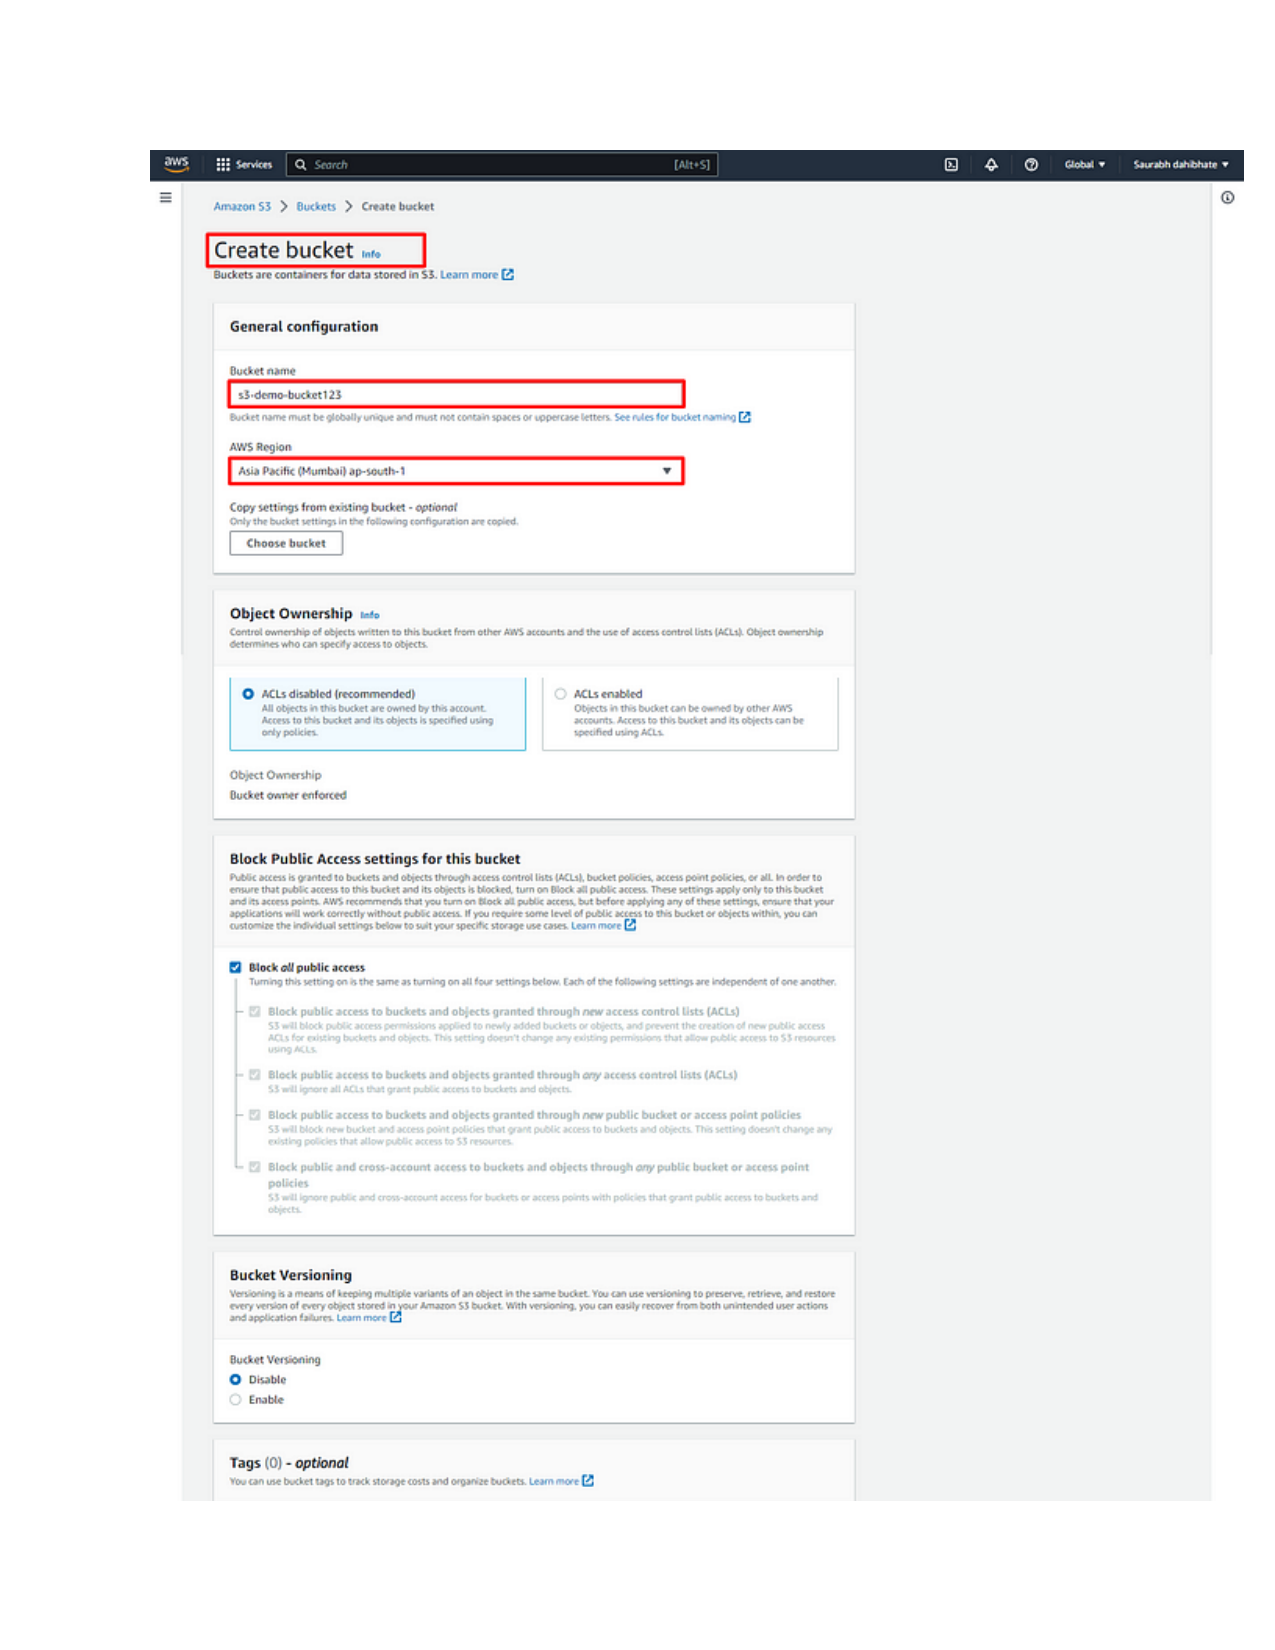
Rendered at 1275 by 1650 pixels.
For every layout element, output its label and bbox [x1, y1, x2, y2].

picture [150, 150, 1244, 1501]
